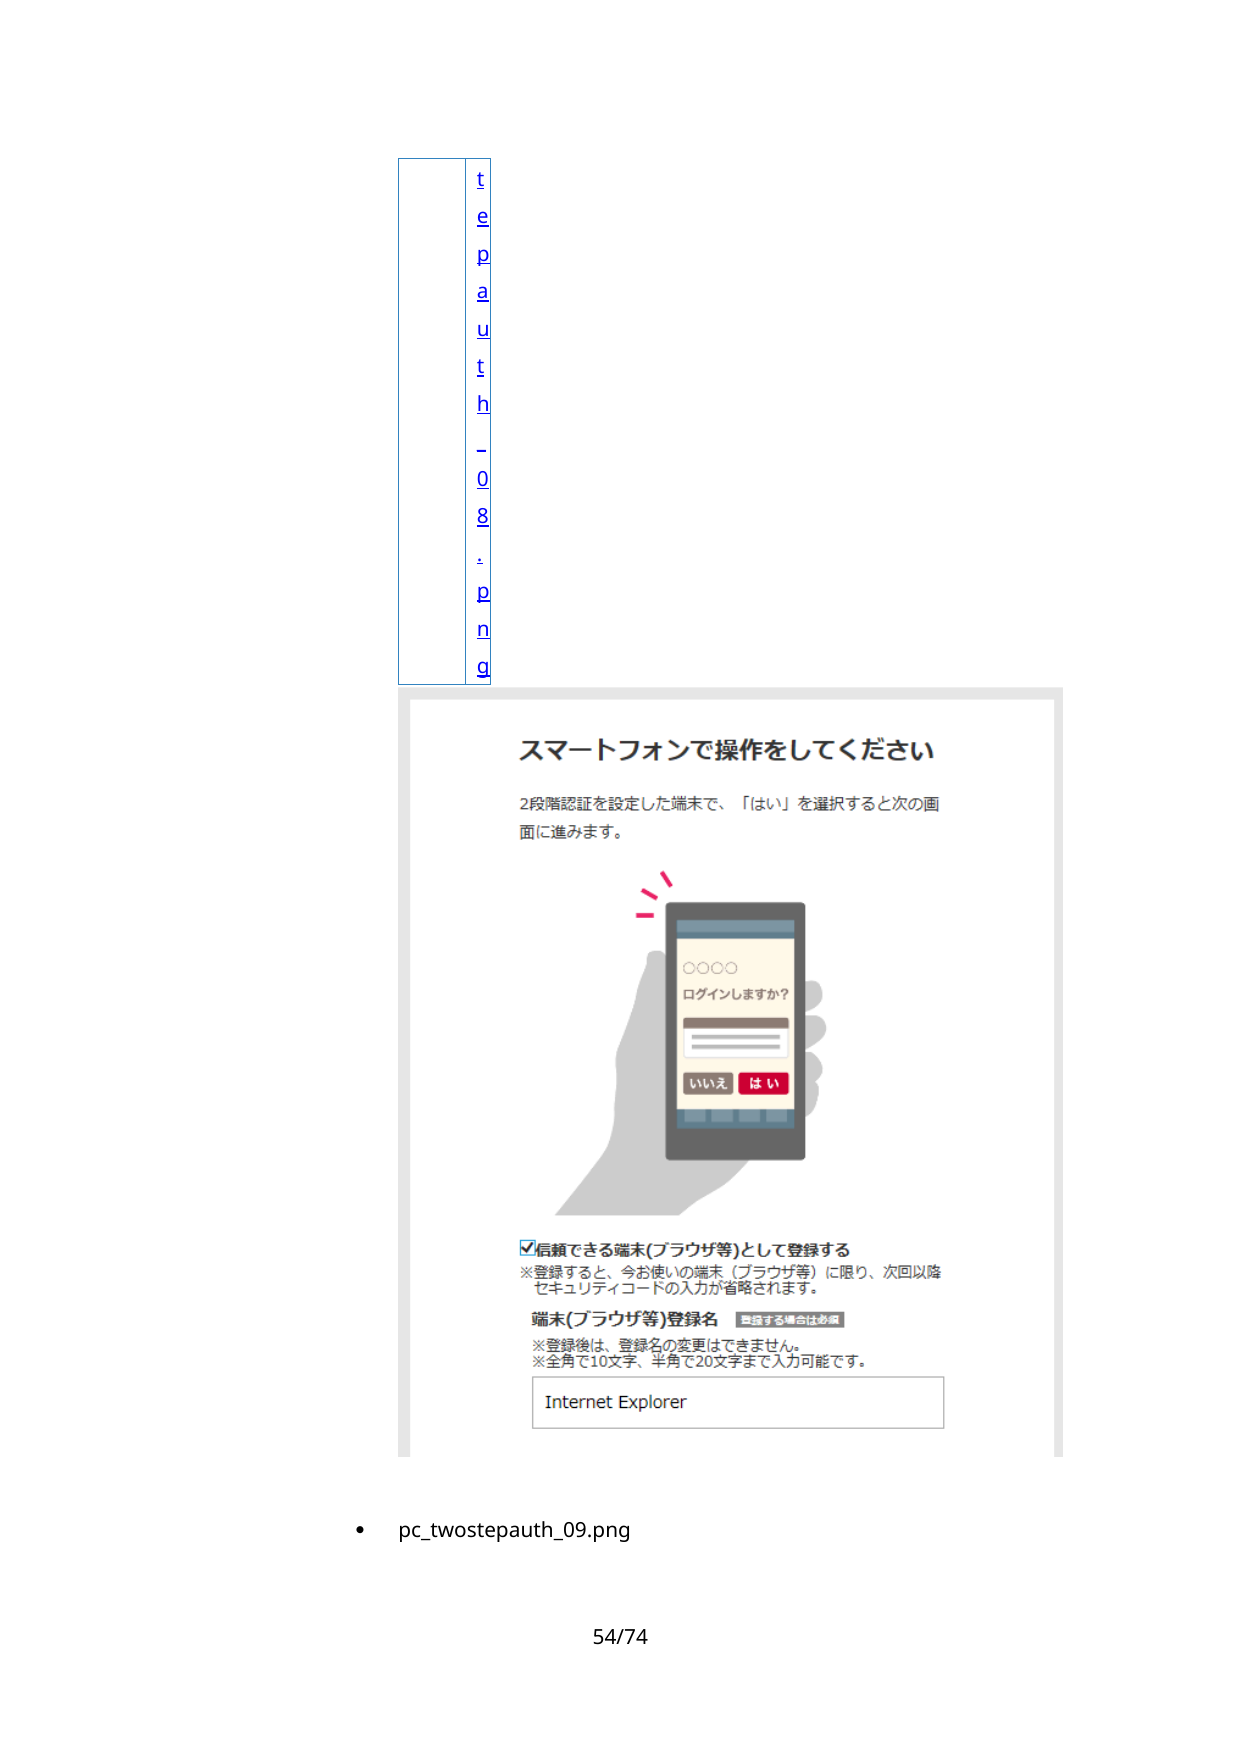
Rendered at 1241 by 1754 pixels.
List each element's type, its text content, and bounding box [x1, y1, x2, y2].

table_header 参照 [399, 159, 465, 684]
picture [398, 685, 1063, 1457]
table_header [466, 159, 490, 684]
list pc_twostepauth_09.png [356, 1510, 1063, 1548]
